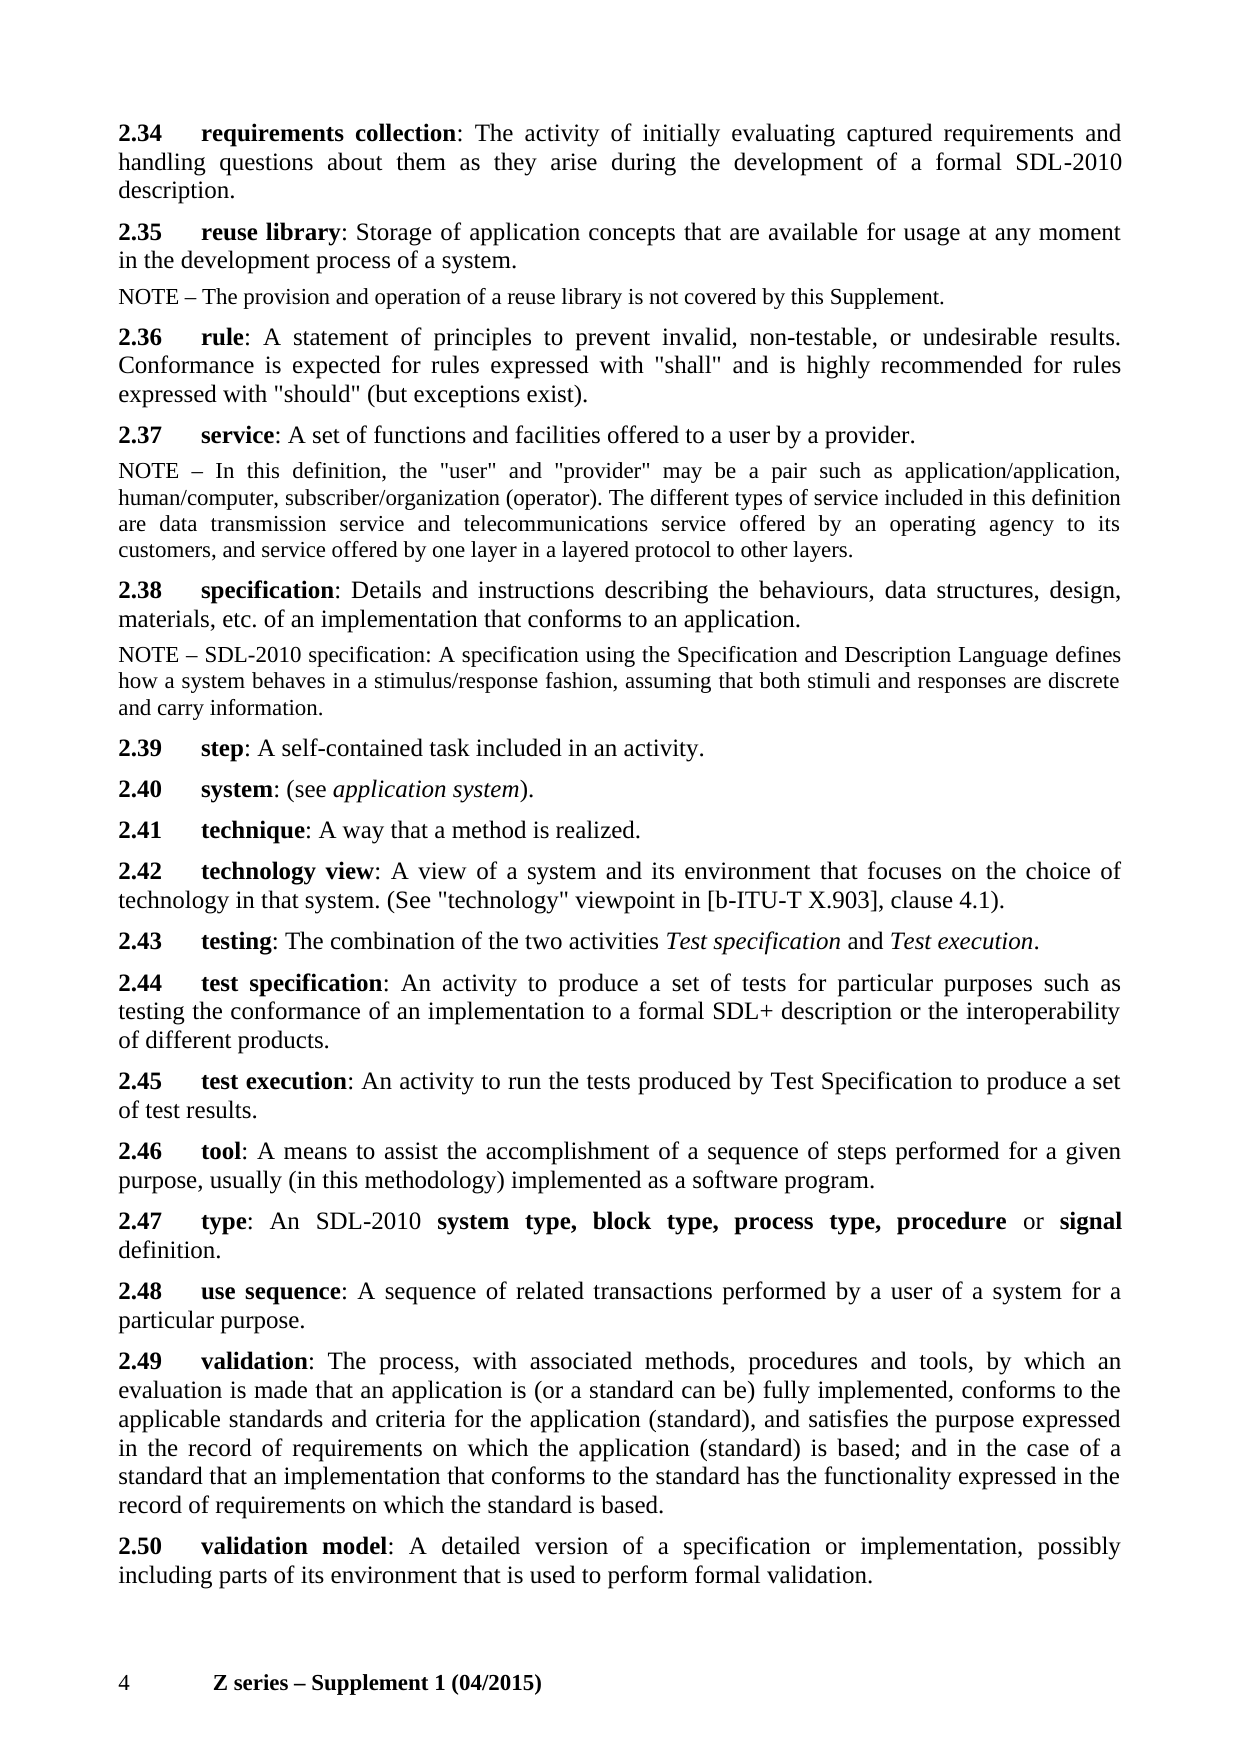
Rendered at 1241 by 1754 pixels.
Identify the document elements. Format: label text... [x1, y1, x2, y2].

text 2.48 use sequence: A sequence of related transactions performed by a user of a system for a particular purpose. [118, 1276, 1122, 1334]
text 2.50 validation model: A detailed version of a specification or implementation, possibly including parts of its environment that is used to perform formal validation. [118, 1531, 1122, 1589]
text NOTE – SDL-2010 specification: A specification using the Specification and Description Language defines how a system behaves in a stimulus/response fashion, assuming that both stimuli and responses are discrete and carry information. [118, 641, 1122, 720]
text NOTE – The provision and operation of a reuse library is not covered by this Supplement. [118, 283, 1122, 309]
text 2.40 system: (see application system). [118, 774, 1122, 803]
text 2.45 test execution: An activity to run the tests produced by Test Specification to produce a set of test results. [118, 1066, 1122, 1124]
text 2.39 step: A self-contained task included in an activity. [118, 733, 1122, 761]
text NOTE – In this definition, the "user" and "provider" may be a pair such as application/application, human/computer, subscriber/organization (operator). The different types of service included in this definition are data transmission service and telecommunications service offered by an operating agency to its customers, and service offered by one layer in a layered protocol to other layers. [118, 457, 1122, 563]
text 2.44 test specification: An activity to produce a set of tests for particular purposes such as testing the conformance of an implementation to a formal SDL+ description or the interoperability of different products. [118, 968, 1122, 1054]
text 2.34 requirements collection: The activity of initially evaluating captured requirements and handling questions about them as they arise during the development of a formal SDL-2010 description. [118, 118, 1122, 204]
text 2.38 specification: Details and instructions describing the behaviours, data structures, design, materials, etc. of an implementation that conforms to an application. [118, 575, 1122, 633]
text 2.37 service: A set of functions and facilities offered to a user by a provider. [118, 420, 1122, 449]
text 2.43 testing: The combination of the two activities Test specification and Test execution. [118, 926, 1122, 955]
text 2.42 technology view: A view of a system and its environment that focuses on the choice of technology in that system. (See "technology" viewpoint in [b-ITU-T X.903], clause 4.1). [118, 856, 1122, 914]
text 2.49 validation: The process, with associated methods, procedures and tools, by which an evaluation is made that an application is (or a standard can be) fully implemented, conforms to the applicable standards and criteria for the application (standard), and satisfies the purpose expressed in the record of requirements on which the application (standard) is based; and in the case of a standard that an implementation that conforms to the standard has the functionality expressed in the record of requirements on which the standard is based. [118, 1346, 1122, 1519]
text 2.46 tool: A means to assist the accomplishment of a sequence of steps performed for a given purpose, usually (in this methodology) implemented as a software program. [118, 1136, 1122, 1194]
text 2.47 type: An SDL-2010 system type, block type, process type, procedure or signal definition. [118, 1206, 1122, 1264]
text 2.36 rule: A statement of principles to prevent invalid, non-testable, or undesirable results. Conformance is expected for rules expressed with "shall" and is highly recommended for rules expressed with "should" (but exceptions exist). [118, 322, 1122, 408]
text 2.35 reuse library: Storage of application concepts that are available for usage at any moment in the development process of a system. [118, 217, 1122, 274]
text 2.41 technique: A way that a method is realized. [118, 815, 1122, 844]
